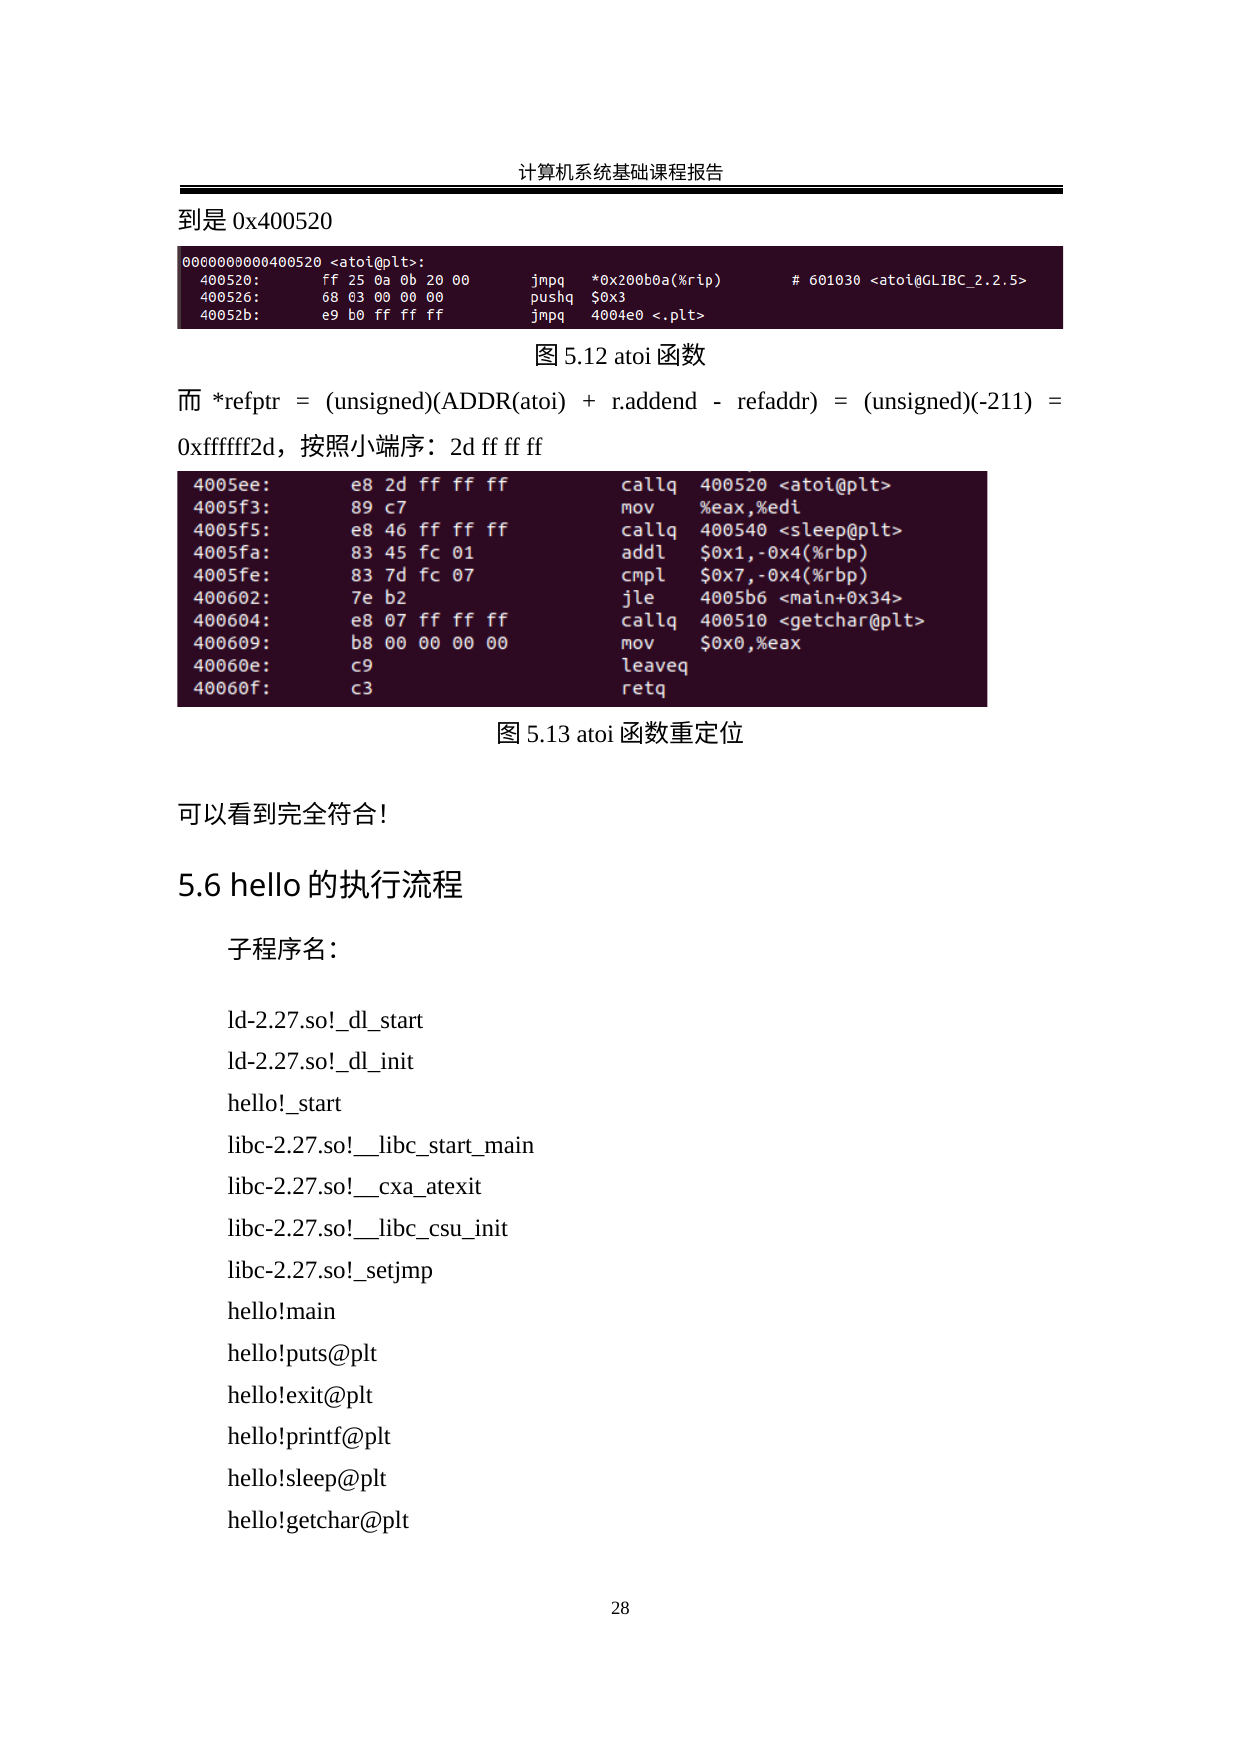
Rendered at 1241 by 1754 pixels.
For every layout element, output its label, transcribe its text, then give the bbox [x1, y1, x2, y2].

text ld-2.27.so!_dl_start [177, 995, 1063, 1036]
text 可以看到完全符合！ [177, 795, 1063, 831]
picture [177, 246, 1064, 329]
picture [177, 471, 988, 707]
text hello!printf@plt [177, 1411, 1063, 1453]
text 图5.12 atoi函数 [177, 335, 1063, 372]
subtitle 5.6 hello的执行流程 [177, 865, 1063, 905]
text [177, 201, 1063, 237]
text 而*refptr = (unsigned)(ADDR(atoi) + r.addend - refaddr) = (unsigned)(-211) = 0xffffff2d，按照小端序：2d ff ff ff [177, 381, 1063, 462]
text libc-2.27.so!_setjmp [177, 1245, 1063, 1286]
text 图5.13 atoi函数重定位 [177, 713, 1063, 750]
text 子程序名： [177, 930, 1063, 966]
text hello!puts@plt [177, 1328, 1063, 1370]
text libc-2.27.so!__libc_start_main [177, 1120, 1063, 1161]
text hello!getchar@plt [177, 1495, 1063, 1536]
text libc-2.27.so!__libc_csu_init [177, 1203, 1063, 1245]
text hello!exit@plt [177, 1370, 1063, 1411]
text hello!_start [177, 1078, 1063, 1120]
text hello!main [177, 1286, 1063, 1328]
text hello!sleep@plt [177, 1453, 1063, 1495]
text ld-2.27.so!_dl_init [177, 1036, 1063, 1078]
text libc-2.27.so!__cxa_atexit [177, 1161, 1063, 1203]
